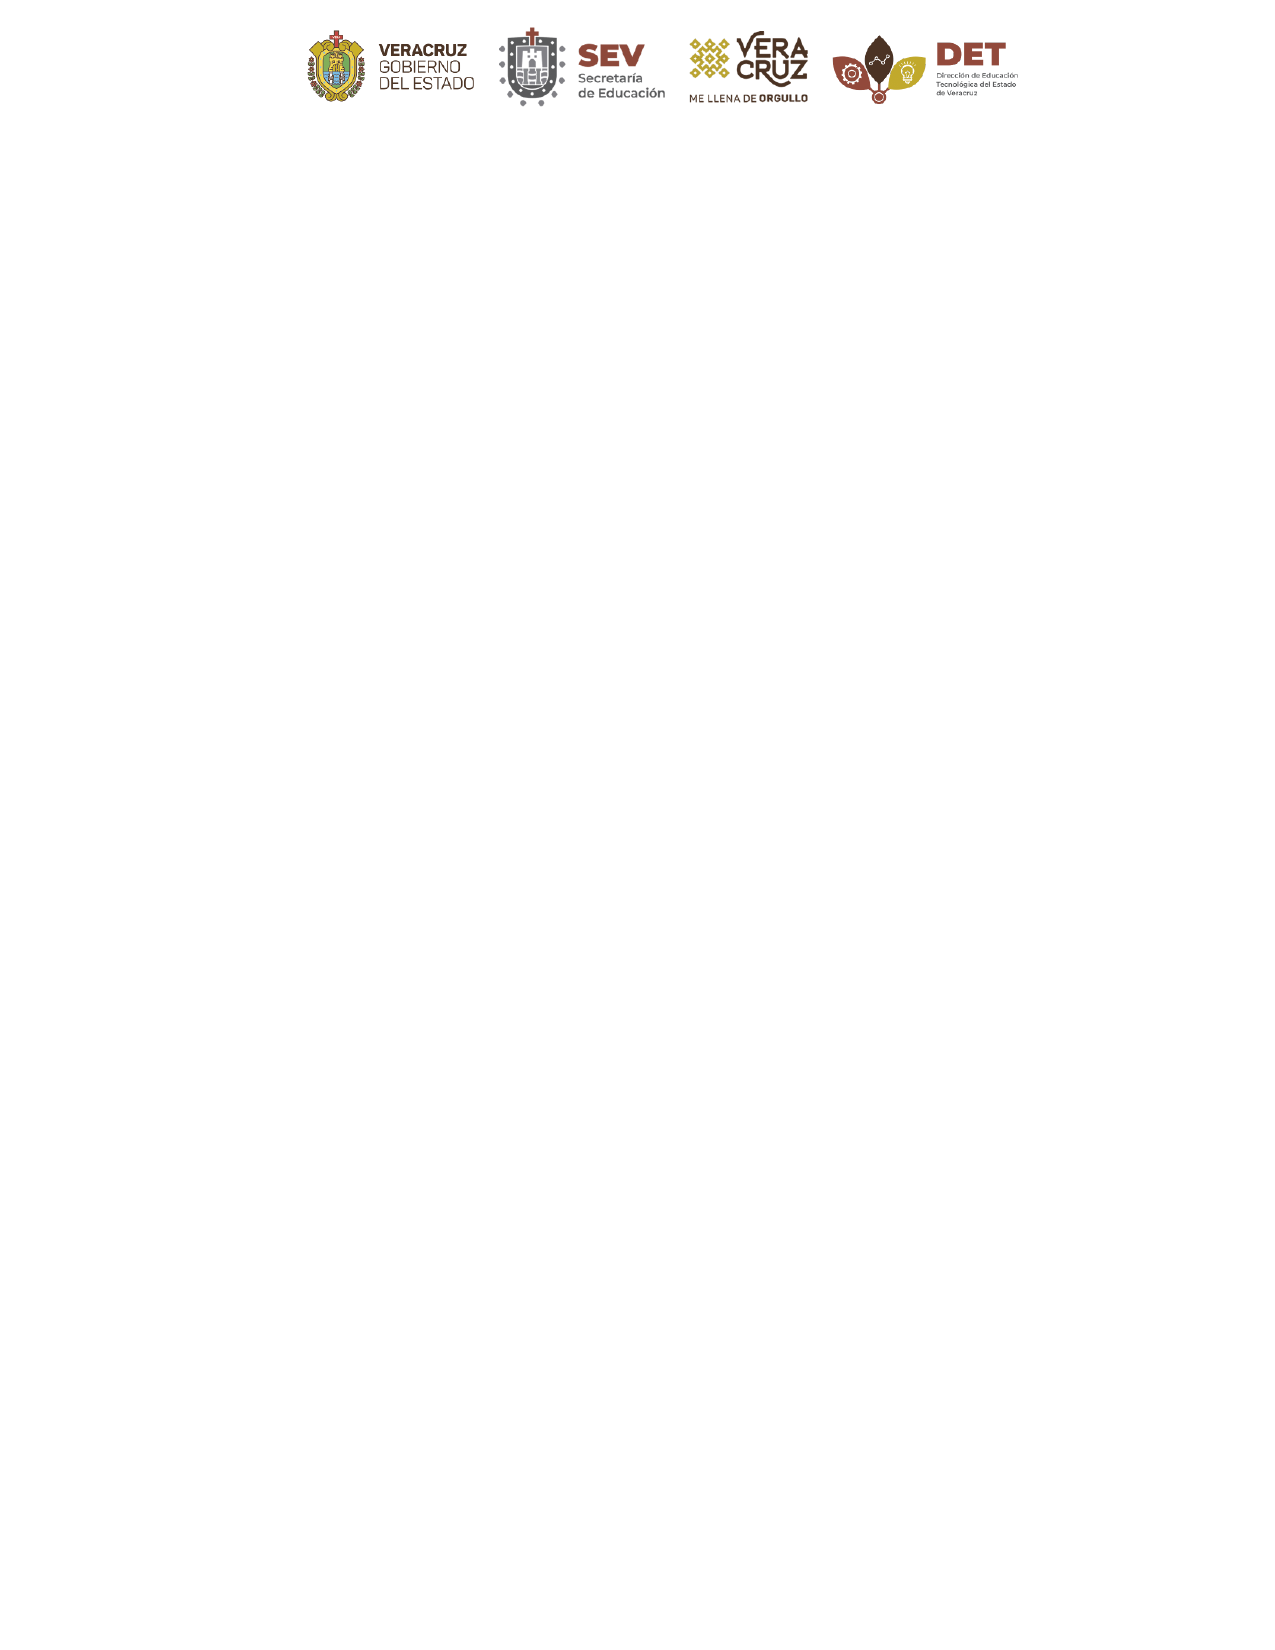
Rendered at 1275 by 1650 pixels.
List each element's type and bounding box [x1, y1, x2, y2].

picture [298, 26, 1026, 108]
